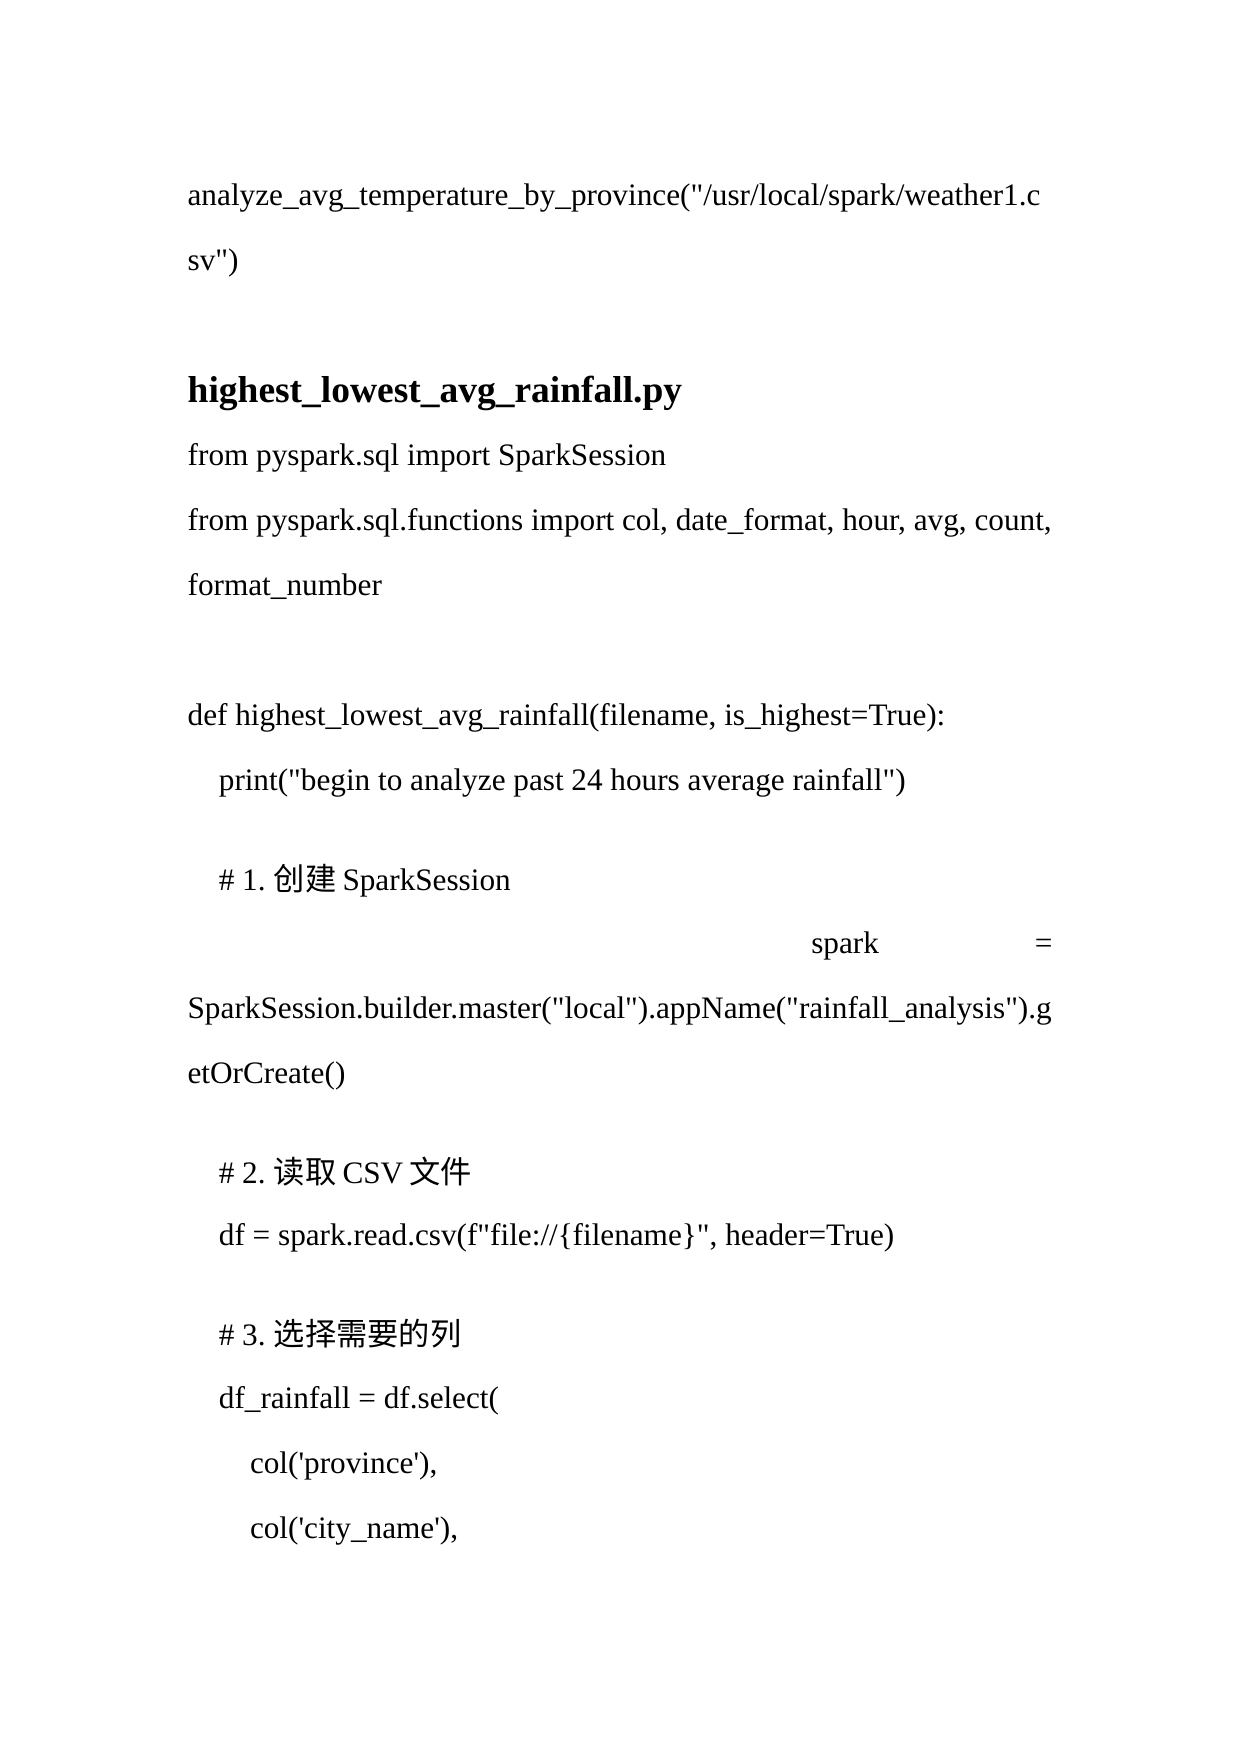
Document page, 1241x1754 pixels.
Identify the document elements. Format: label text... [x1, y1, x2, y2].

text df = spark.read.csv(f"file://{filename}", header=True) [187, 1202, 1053, 1267]
text print("begin to analyze past 24 hours average rainfall") [187, 747, 1053, 812]
text # 3. 选择需要的列 [187, 1299, 1053, 1364]
text # 2. 读取CSV文件 [187, 1137, 1053, 1202]
text spark = SparkSession.builder.master("local").appName("rainfall_analysis").getOrCreate() [187, 909, 1053, 1104]
text highest_lowest_avg_rainfall.py [187, 357, 1053, 422]
text from pyspark.sql import SparkSession [187, 422, 1053, 487]
text def highest_lowest_avg_rainfall(filename, is_highest=True): [187, 682, 1053, 747]
text from pyspark.sql.functions import col, date_format, hour, avg, count, format_number [187, 487, 1053, 617]
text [187, 162, 1053, 292]
text # 1. 创建SparkSession [187, 844, 1053, 909]
text df_rainfall = df.select( [187, 1364, 1053, 1429]
text col('province'), [187, 1429, 1053, 1494]
text col('city_name'), [187, 1494, 1053, 1559]
